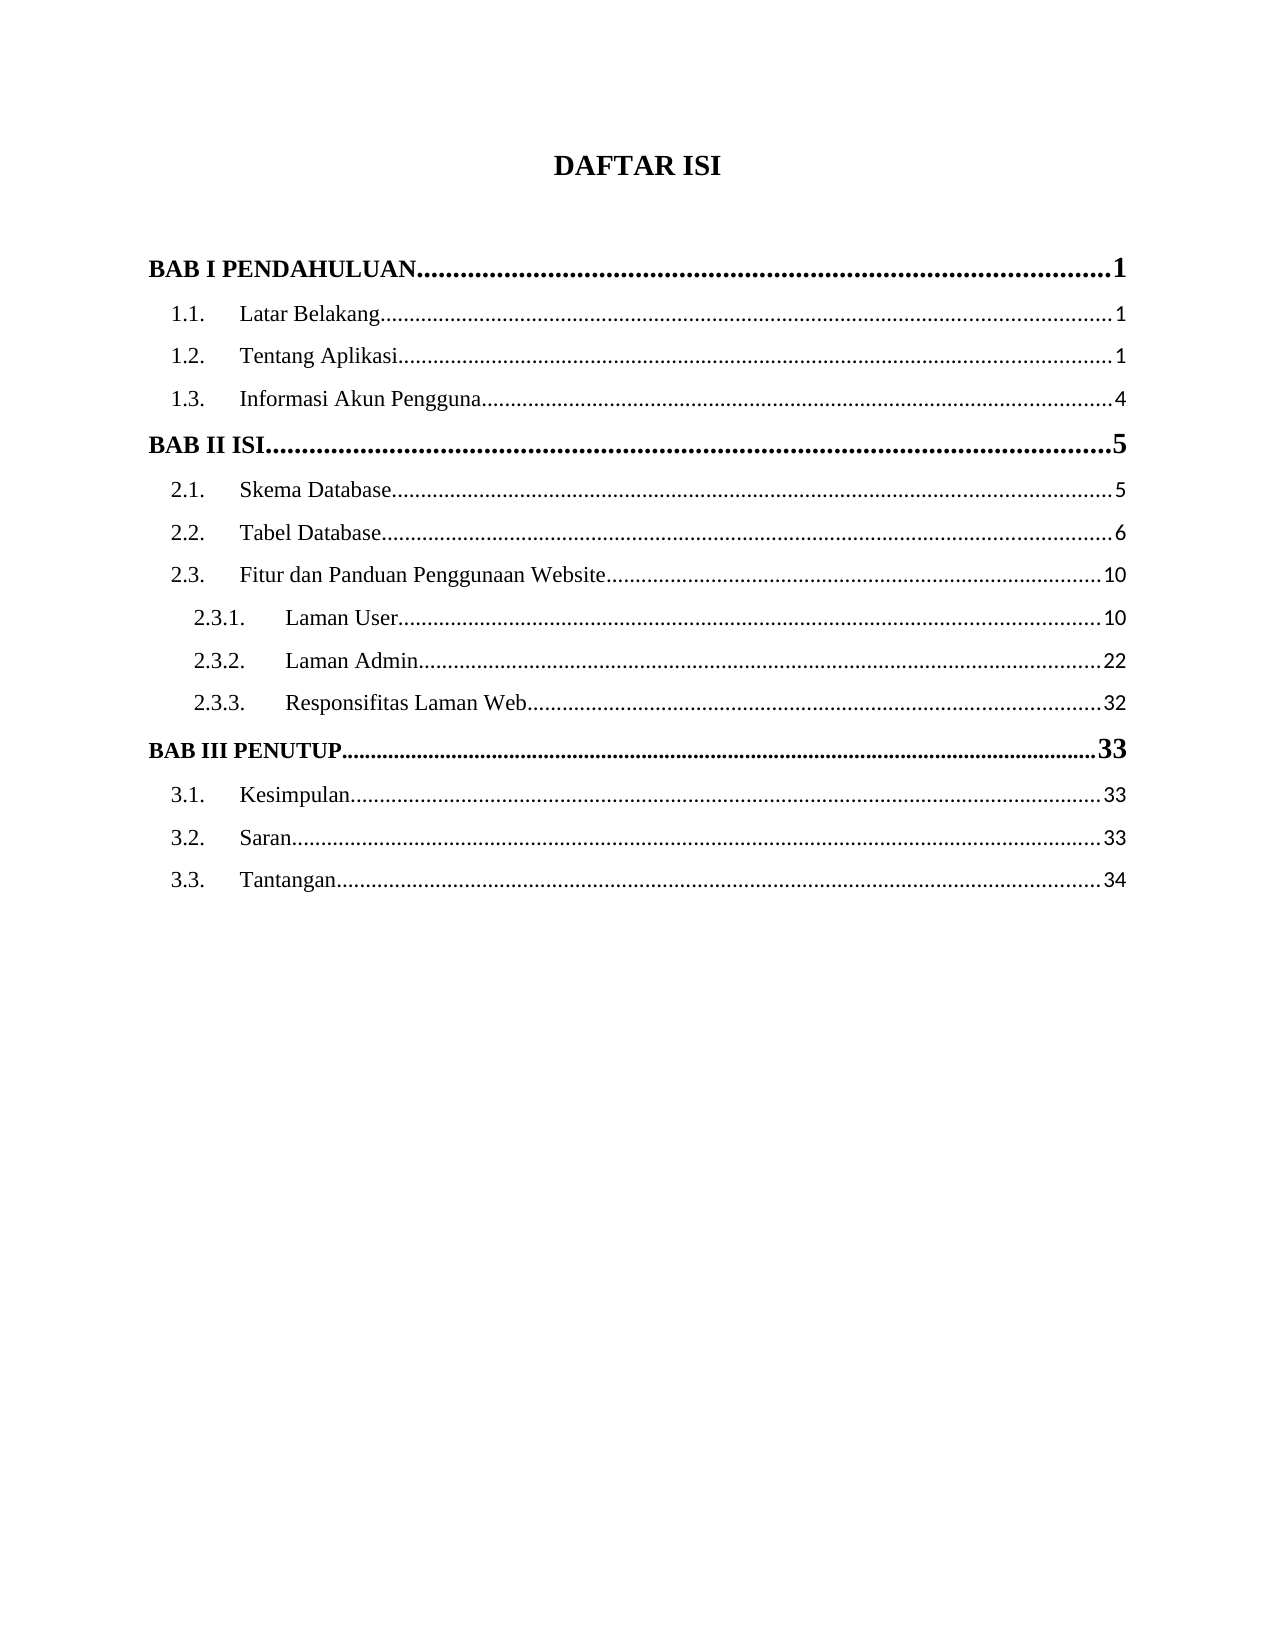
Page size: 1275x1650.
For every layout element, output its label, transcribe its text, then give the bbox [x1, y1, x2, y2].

text 1.3. Informasi Akun Pengguna 4 [171, 384, 1127, 412]
text 2.3.3. Responsifitas Laman Web 32 [193, 688, 1127, 716]
text 3.3. Tantangan 34 [171, 865, 1127, 893]
text 3.1. Kesimpulan 33 [171, 780, 1127, 808]
text 2.2. Tabel Database 6 [171, 518, 1127, 546]
text 1.2. Tentang Aplikasi 1 [171, 341, 1127, 369]
text DAFTAR ISI [148, 148, 1127, 181]
text 2.3.1. Laman User 10 [193, 603, 1127, 631]
text BAB I PENDAHULUAN 1 [148, 250, 1127, 283]
text 2.3.2. Laman Admin 22 [193, 646, 1127, 674]
text 3.2. Saran 33 [171, 823, 1127, 851]
text BAB III PENUTUP 33 [148, 731, 1127, 764]
text BAB II ISI 5 [148, 426, 1127, 460]
text 1.1. Latar Belakang 1 [171, 299, 1127, 327]
text 2.3. Fitur dan Panduan Penggunaan Website 10 [171, 561, 1127, 589]
text 2.1. Skema Database 5 [171, 475, 1127, 503]
